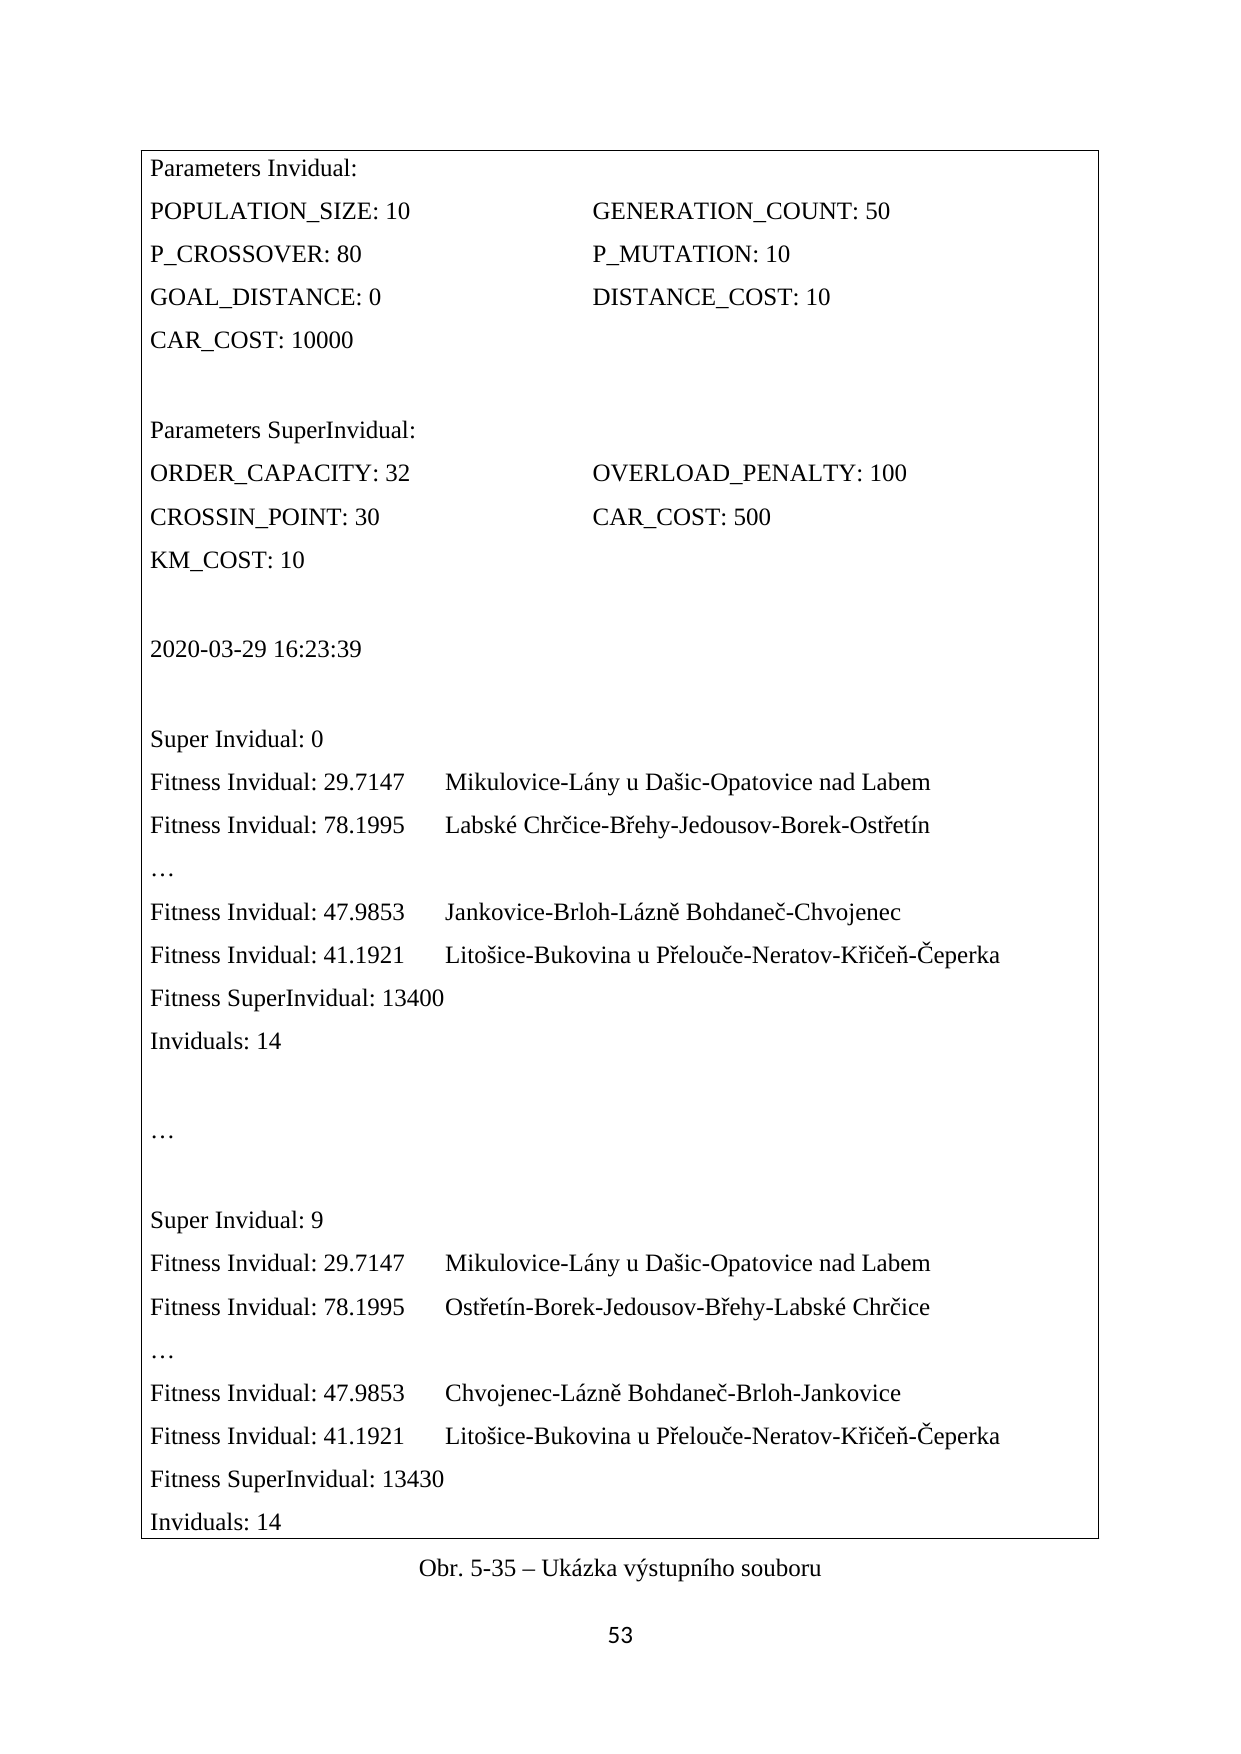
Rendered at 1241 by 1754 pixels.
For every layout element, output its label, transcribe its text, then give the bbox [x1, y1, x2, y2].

text Parameters SuperInvidual: ORDER_CAPACITY: 32 OVERLOAD_PENALTY: 100 CROSSIN_POINT: 30 CAR_COST: 500 KM_COST: 10 [142, 412, 1098, 619]
text Super Invidual: 9 Fitness Invidual: 29.7147 Mikulovice-Lány u Dašic-Opatovice nad Labem Fitness Invidual: 78.1995 Ostřetín-Borek-Jedousov-Břehy-Labské Chrčice … Fitness Invidual: 47.9853 Chvojenec-Lázně Bohdaneč-Brloh-Jankovice Fitness Invidual: 41.1921 Litošice-Bukovina u Přelouče-Neratov-Křičeň-Čeperka Fitness SuperInvidual: 13430 Inviduals: 14 [142, 1202, 1098, 1538]
text Parameters Invidual: POPULATION_SIZE: 10 GENERATION_COUNT: 50 P_CROSSOVER: 80 P_MUTATION: 10 GOAL_DISTANCE: 0 DISTANCE_COST: 10 CAR_COST: 10000 [142, 151, 1098, 400]
text 2020-03-29 16:23:39 [142, 631, 1098, 709]
text Super Invidual: 0 Fitness Invidual: 29.7147 Mikulovice-Lány u Dašic-Opatovice nad Labem Fitness Invidual: 78.1995 Labské Chrčice-Břehy-Jedousov-Borek-Ostřetín … Fitness Invidual: 47.9853 Jankovice-Brloh-Lázně Bohdaneč-Chvojenec Fitness Invidual: 41.1921 Litošice-Bukovina u Přelouče-Neratov-Křičeň-Čeperka Fitness SuperInvidual: 13400 Inviduals: 14 [142, 721, 1098, 1100]
text … [142, 1112, 1098, 1190]
